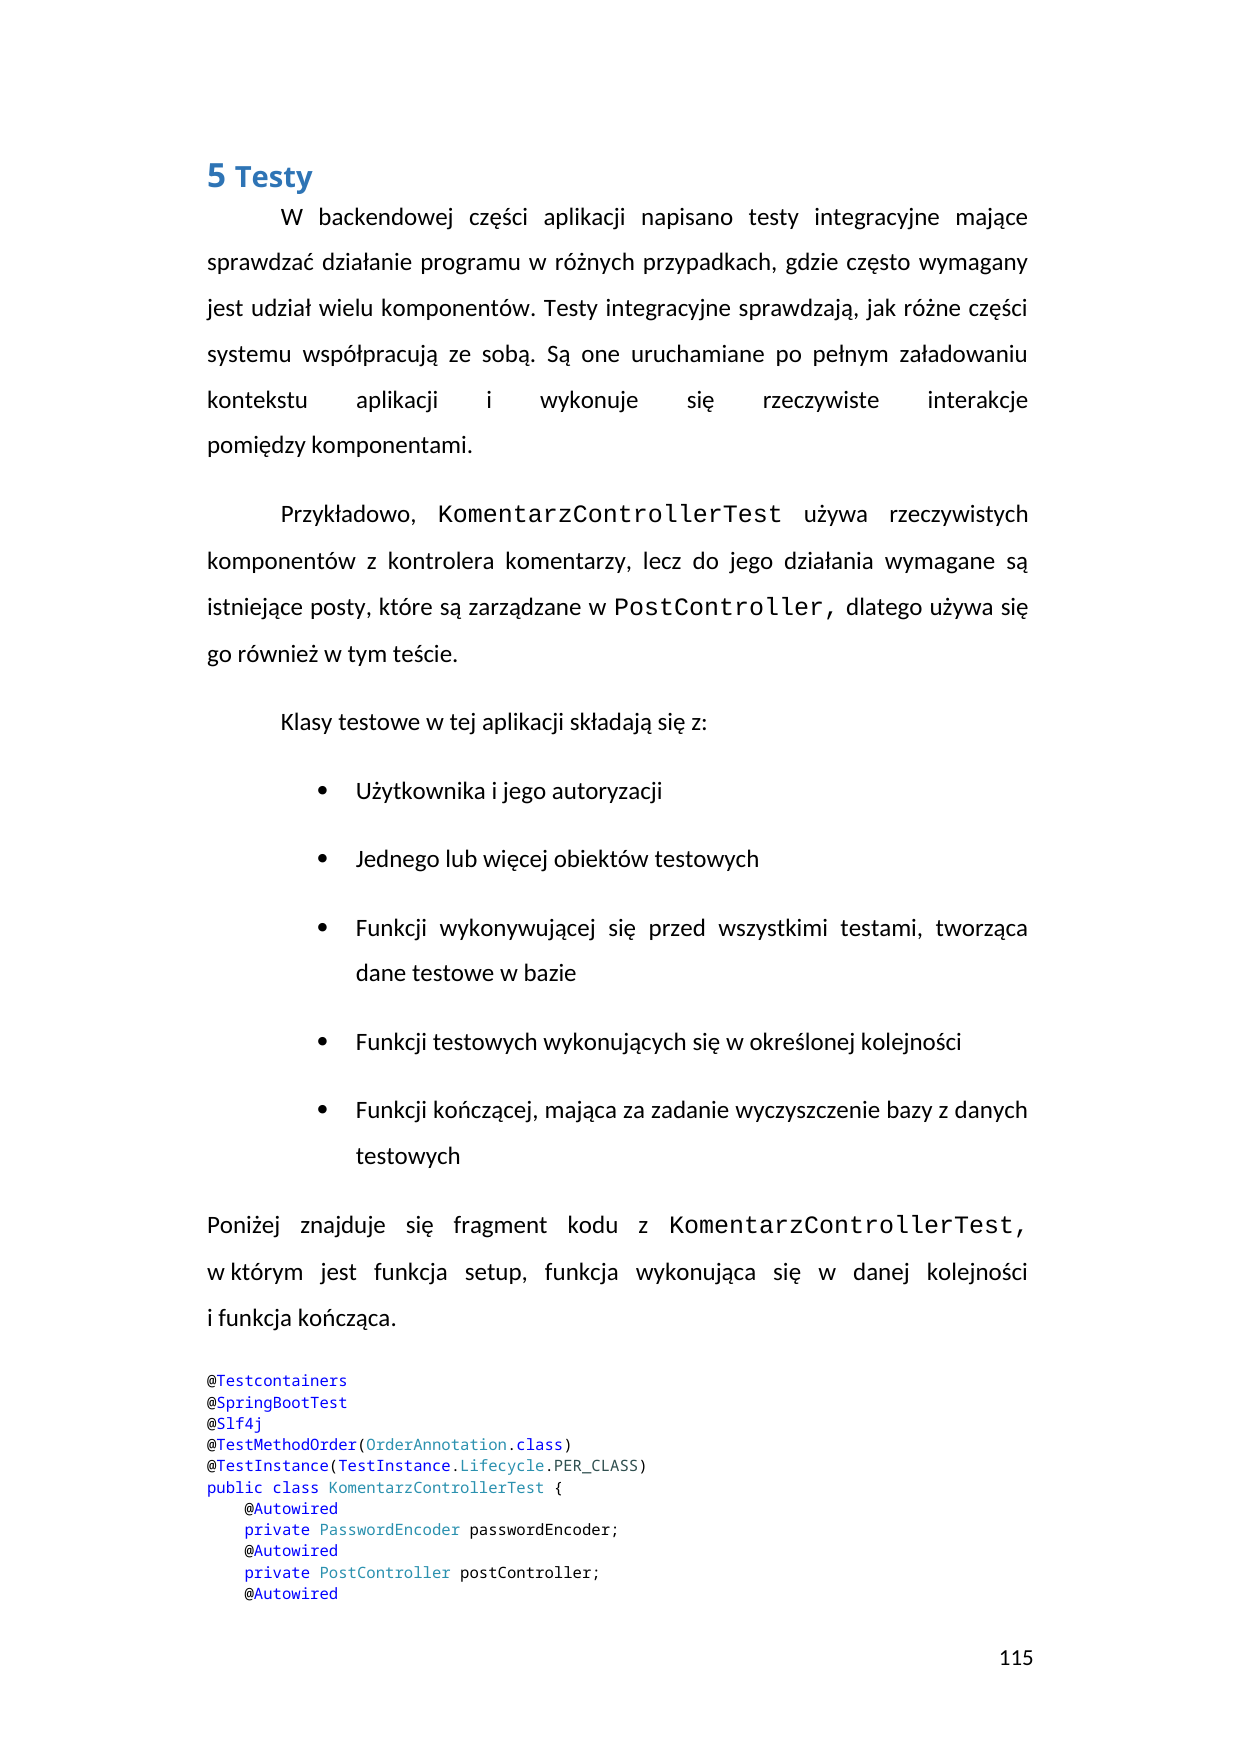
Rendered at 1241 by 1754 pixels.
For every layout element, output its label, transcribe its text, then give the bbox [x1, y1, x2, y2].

text Przykładowo, KomentarzControllerTest używa rzeczywistych komponentów z kontrolera komentarzy, lecz do jego działania wymagane są istniejące posty, które są zarządzane w PostController, dlatego używa się go również w tym teście. [207, 498, 1029, 668]
text @Slf4j [207, 1413, 1033, 1434]
subtitle Testy [207, 152, 1033, 197]
text @TestInstance(TestInstance.Lifecycle.PER_CLASS) [207, 1455, 1033, 1476]
text Klasy testowe w tej aplikacji składają się z: [207, 706, 1029, 737]
text @Autowired [207, 1498, 1033, 1519]
text private PasswordEncoder passwordEncoder; [207, 1519, 1033, 1540]
text W backendowej części aplikacji napisano testy integracyjne mające sprawdzać działanie programu w różnych przypadkach, gdzie często wymagany jest udział wielu komponentów. Testy integracyjne sprawdzają, jak różne części systemu współpracują ze sobą. Są one uruchamiane po pełnym załadowaniu kontekstu aplikacji i wykonuje się rzeczywiste interakcje pomiędzy komponentami. [207, 201, 1029, 460]
text @Autowired [207, 1540, 1033, 1561]
text private PostController postController; [207, 1561, 1033, 1583]
list Funkcji kończącej, mająca za zadanie wyczyszczenie bazy z danych testowych [318, 1095, 1029, 1171]
text Poniżej znajduje się fragment kodu z KomentarzControllerTest, w którym jest funkcja setup, funkcja wykonująca się w danej kolejności i funkcja kończąca. [207, 1209, 1029, 1332]
text @TestMethodOrder(OrderAnnotation.class) [207, 1434, 1033, 1455]
text @Testcontainers [207, 1370, 1033, 1391]
list Funkcji testowych wykonujących się w określonej kolejności [318, 1026, 1029, 1057]
text @SpringBootTest [207, 1391, 1033, 1413]
list Funkcji wykonywującej się przed wszystkimi testami, tworząca dane testowe w bazie [318, 912, 1029, 988]
text @Autowired [207, 1583, 1033, 1604]
text public class KomentarzControllerTest { [207, 1476, 1033, 1498]
list Użytkownika i jego autoryzacji [318, 775, 1029, 805]
list Jednego lub więcej obiektów testowych [318, 843, 1029, 874]
